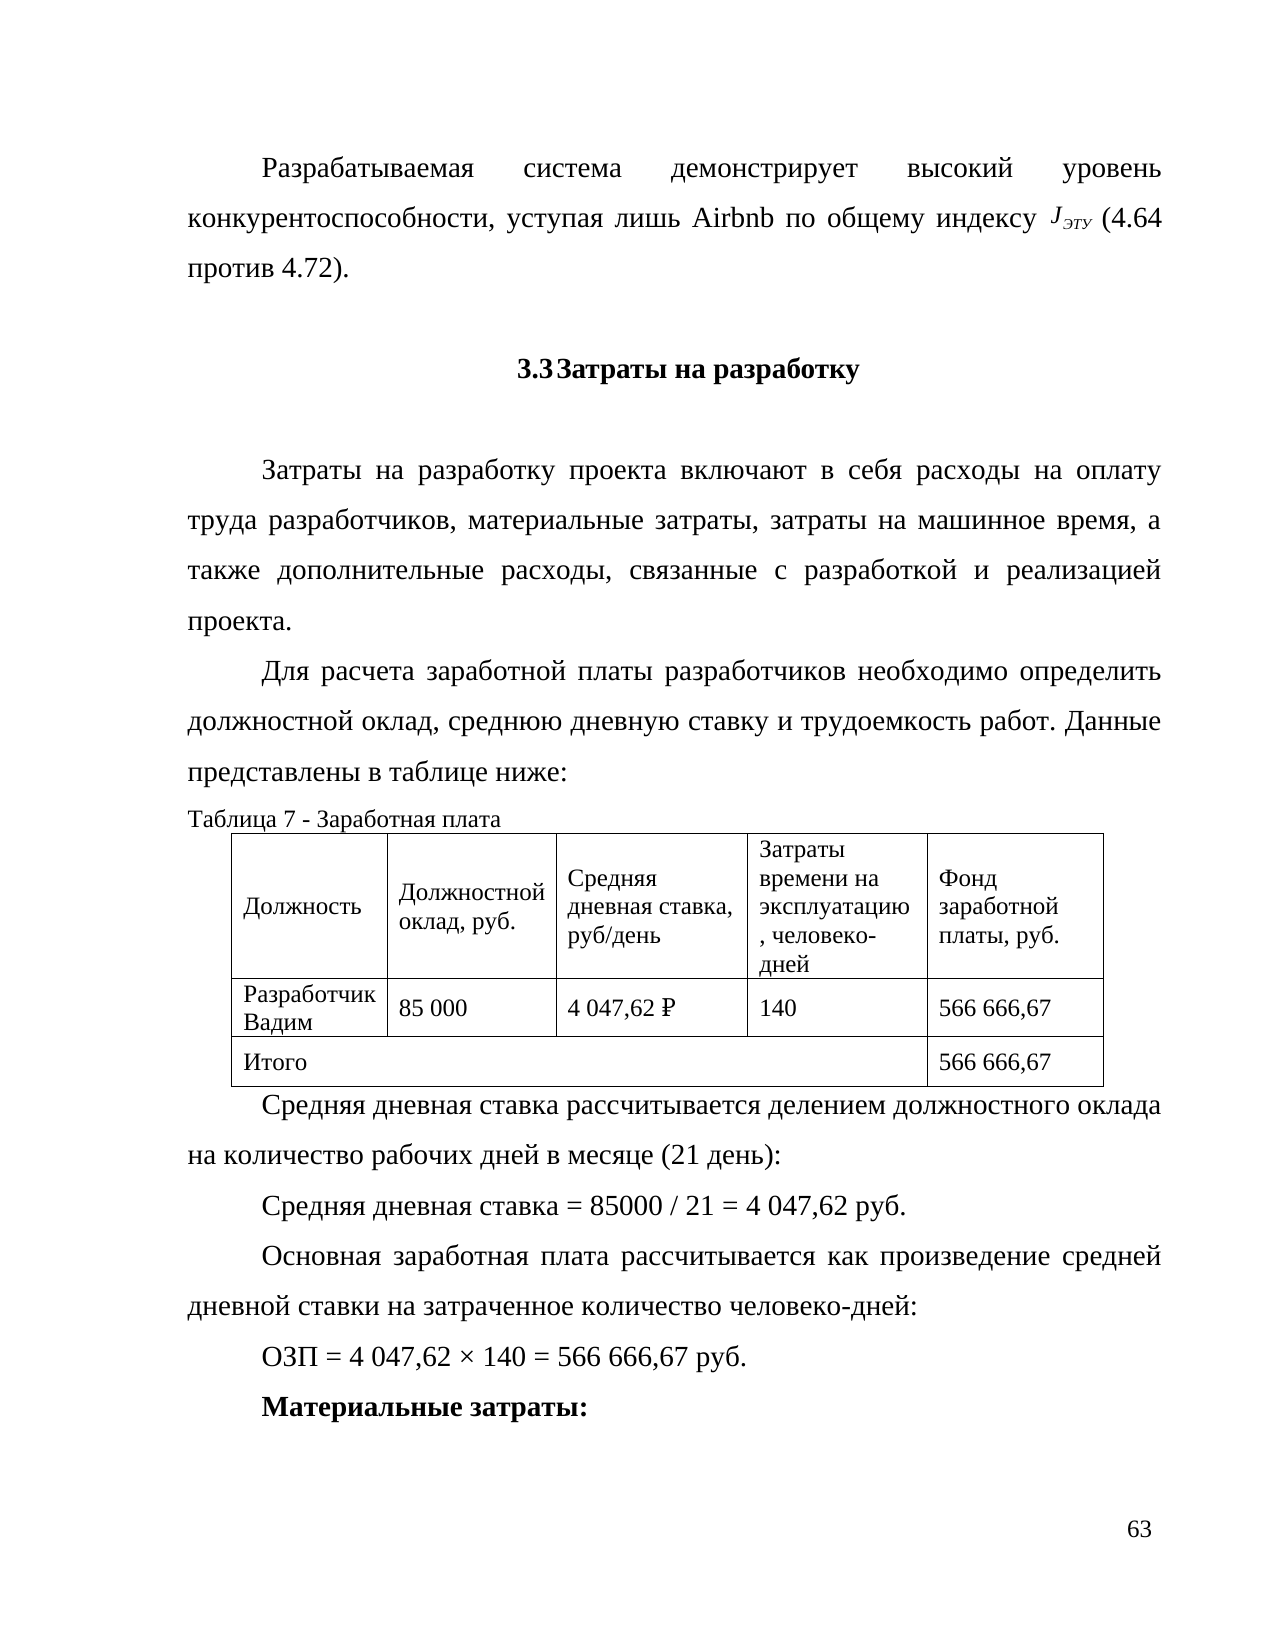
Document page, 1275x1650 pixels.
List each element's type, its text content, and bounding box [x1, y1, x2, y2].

table_cell 140 [748, 979, 927, 1036]
table_cell 566 666,67 [928, 1037, 1103, 1086]
text Затраты на разработку проекта включают в себя расходы на оплату труда разработчиков, материальные затраты, затраты на машинное время, а также дополнительные расходы, связанные с разработкой и реализацией проекта. [187, 452, 1162, 636]
table_header Затраты времени на эксплуатацию, человеко-дней [748, 834, 927, 978]
table_cell Разработчик Вадим [232, 979, 387, 1036]
text Средняя дневная ставка = 85000 / 21 = 4 047,62 руб. [187, 1188, 1162, 1221]
text Средняя дневная ставка рассчитывается делением должностного оклада на количество рабочих дней в месяце (21 день): [187, 1087, 1162, 1171]
subtitle Затраты на разработку [225, 351, 1152, 385]
text Для расчета заработной платы разработчиков необходимо определить должностной оклад, среднюю дневную ставку и трудоемкость работ. Данные представлены в таблице ниже: [187, 653, 1162, 787]
text Таблица 7 - Заработная плата [187, 804, 1152, 833]
table_header Фонд заработной платы, руб. [928, 834, 1103, 978]
table_header Должность [232, 834, 387, 978]
table_cell 4 047,62 ₽ [557, 979, 747, 1036]
text Разрабатываемая система демонстрирует высокий уровень конкурентоспособности, уступая лишь Airbnb по общему индексу ​ (4.64 против 4.72). [187, 150, 1162, 284]
table_cell 85 000 [388, 979, 556, 1036]
text Материальные затраты: [187, 1389, 1162, 1423]
table_cell 566 666,67 [928, 979, 1103, 1036]
table_header Средняя дневная ставка, руб/день [557, 834, 747, 978]
text ОЗП = 4 047,62 × 140 = 566 666,67 руб. [187, 1339, 1162, 1372]
table_header Должностной оклад, руб. [388, 834, 556, 978]
text Основная заработная плата рассчитывается как произведение средней дневной ставки на затраченное количество человеко-дней: [187, 1238, 1162, 1322]
table_cell Итого [232, 1037, 927, 1086]
